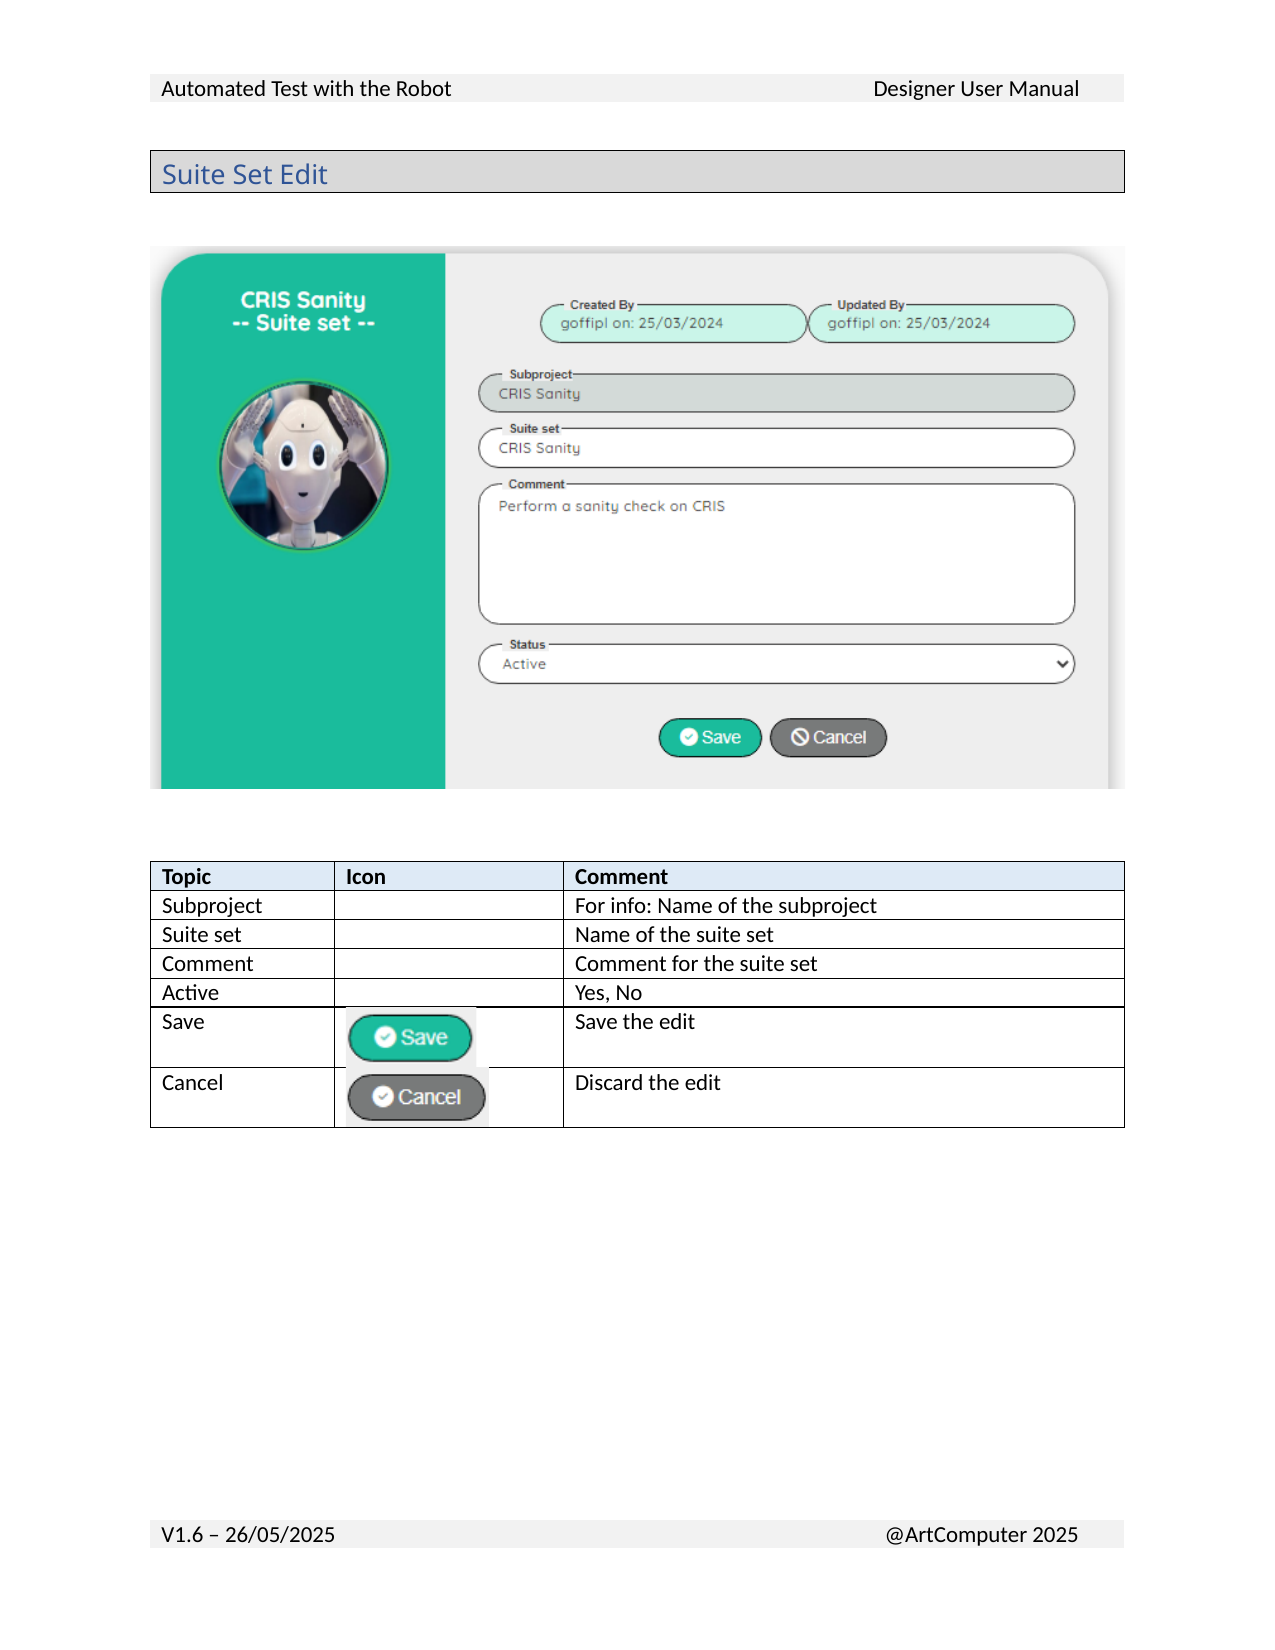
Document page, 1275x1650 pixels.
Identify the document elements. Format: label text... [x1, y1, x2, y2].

table_cell Cancel [151, 1068, 334, 1127]
table_header Suite Set Edit [151, 151, 1124, 192]
table_cell Save [151, 1008, 334, 1067]
table_cell Suite set [151, 920, 334, 948]
table_cell [335, 949, 563, 977]
table_cell Subproject [151, 891, 334, 919]
table_cell Yes, No [564, 979, 1124, 1006]
table_cell For info: Name of the subproject [564, 891, 1124, 919]
table_cell [335, 1068, 345, 1127]
table_cell [477, 1008, 563, 1067]
table_cell Comment [151, 949, 334, 977]
table_cell [335, 979, 563, 1006]
table_cell [335, 891, 563, 919]
table_cell Active [151, 979, 334, 1006]
table_cell Name of the suite set [564, 920, 1124, 948]
table_header Icon [335, 862, 563, 890]
table_header Topic [151, 862, 334, 890]
table_cell Comment for the suite set [564, 949, 1124, 977]
picture [150, 246, 1125, 789]
table_cell [335, 920, 563, 948]
table_cell [489, 1068, 563, 1127]
table_cell Discard the edit [564, 1068, 1124, 1127]
picture [345, 1007, 489, 1127]
table_cell Save the edit [564, 1008, 1124, 1067]
table_header Comment [564, 862, 1124, 890]
table_cell [335, 1008, 345, 1067]
